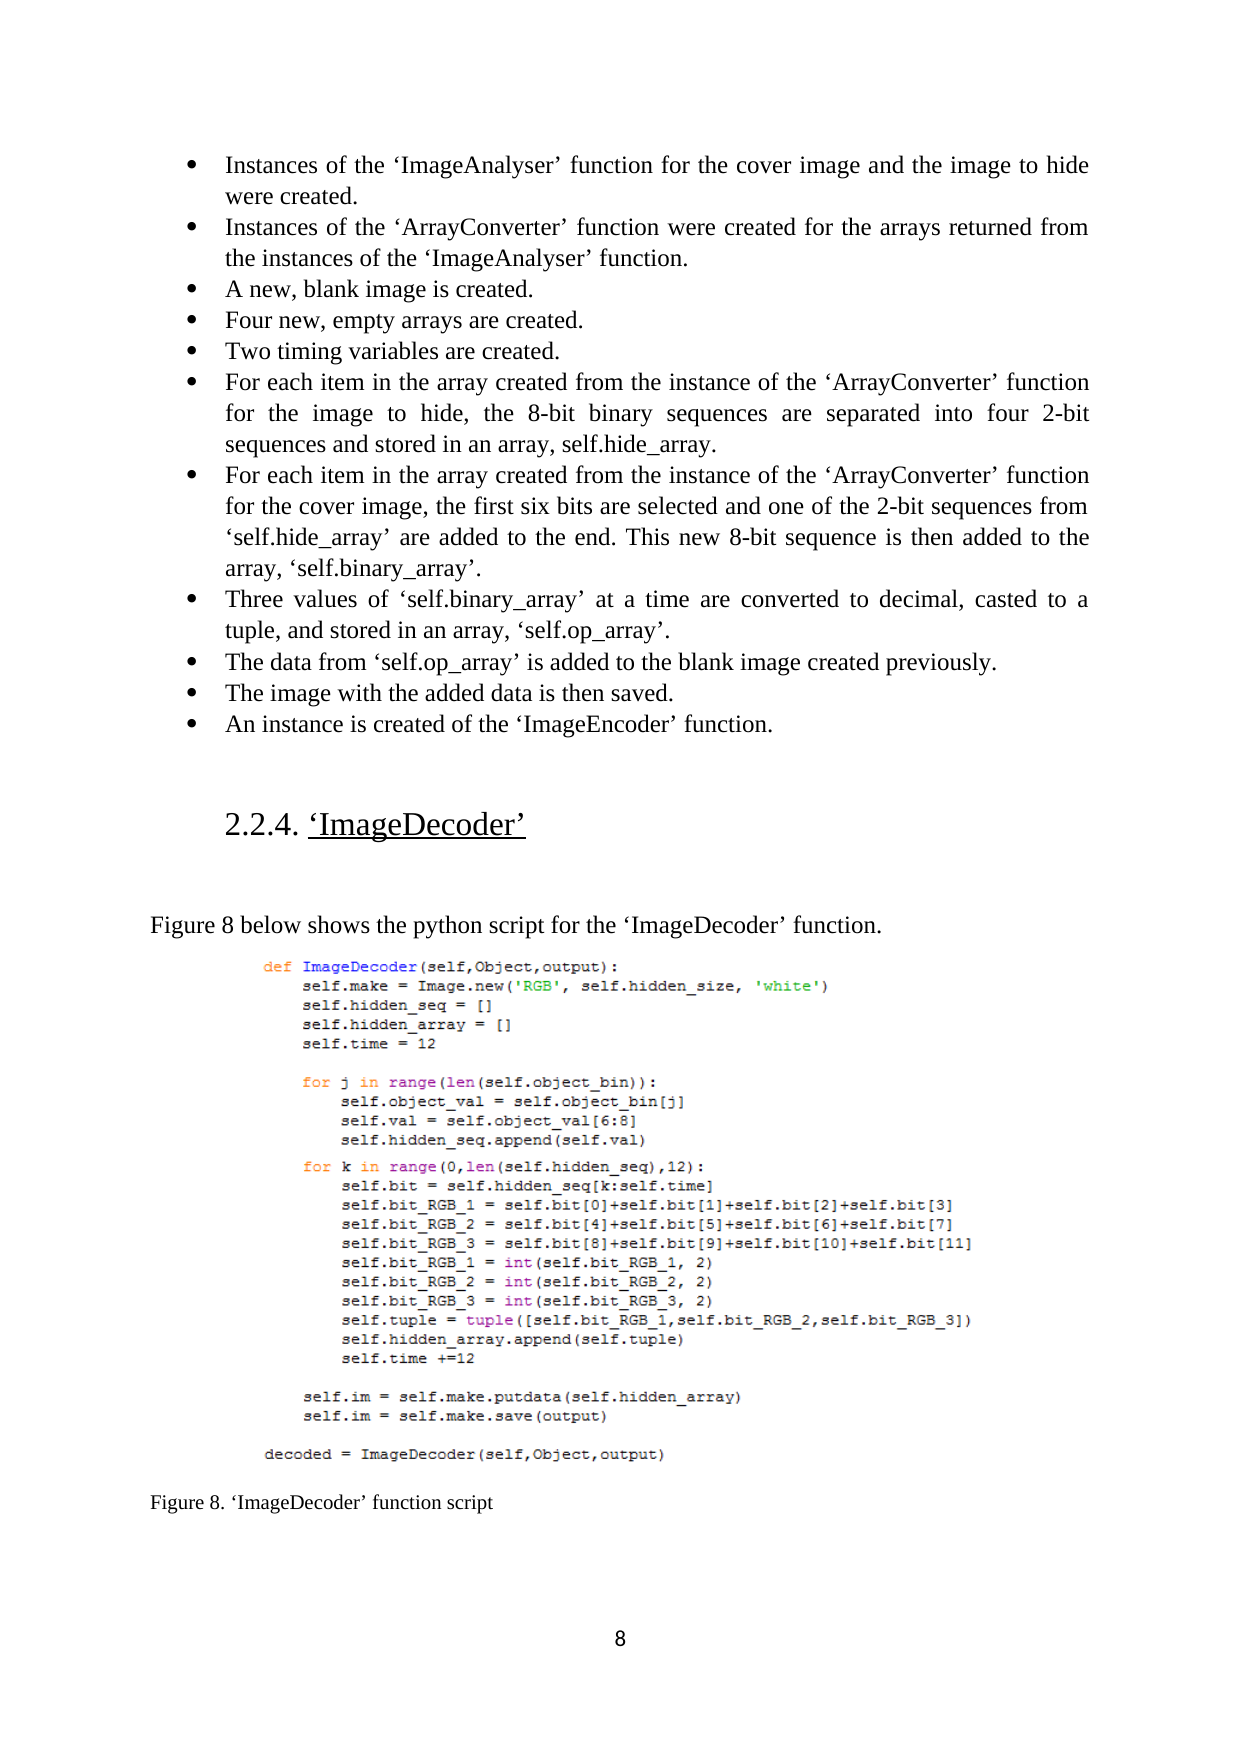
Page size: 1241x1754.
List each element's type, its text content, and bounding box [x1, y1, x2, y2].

list For each item in the array created from the instance of the ‘ArrayConverter’ function for the cover image, the first six bits are selected and one of the 2-bit sequences from ‘self.hide_array’ are added to the end. This new 8-bit sequence is then added to the array, ‘self.binary_array’. [187, 460, 1090, 582]
list Two timing variables are created. [187, 336, 1090, 365]
list ‘ImageDecoder’ [224, 804, 1090, 842]
list An instance is created of the ‘ImageEncoder’ function. [187, 709, 1090, 737]
list Three values of ‘self.binary_array’ at a time are converted to decimal, casted to a tuple, and stored in an array, ‘self.op_array’. [187, 584, 1090, 644]
list Instances of the ‘ImageAnalyser’ function for the cover image and the image to hide were created. [187, 150, 1090, 210]
picture [261, 1155, 979, 1471]
list A new, blank image is created. [187, 274, 1090, 303]
text Figure 8 below shows the python script for the ‘ImageDecoder’ function. [150, 910, 1090, 939]
list Four new, empty arrays are created. [187, 305, 1090, 334]
list The data from ‘self.op_array’ is added to the blank image created previously. [187, 647, 1090, 675]
list For each item in the array created from the instance of the ‘ArrayConverter’ function for the image to hide, the 8-bit binary sequences are separated into four 2-bit sequences and stored in an array, self.hide_array. [187, 367, 1090, 458]
picture [260, 957, 981, 1153]
text Figure 8. ‘ImageDecoder’ function script [150, 1490, 1090, 1514]
list Instances of the ‘ArrayConverter’ function were created for the arrays returned from the instances of the ‘ImageAnalyser’ function. [187, 212, 1090, 272]
list The image with the added data is then saved. [187, 678, 1090, 706]
